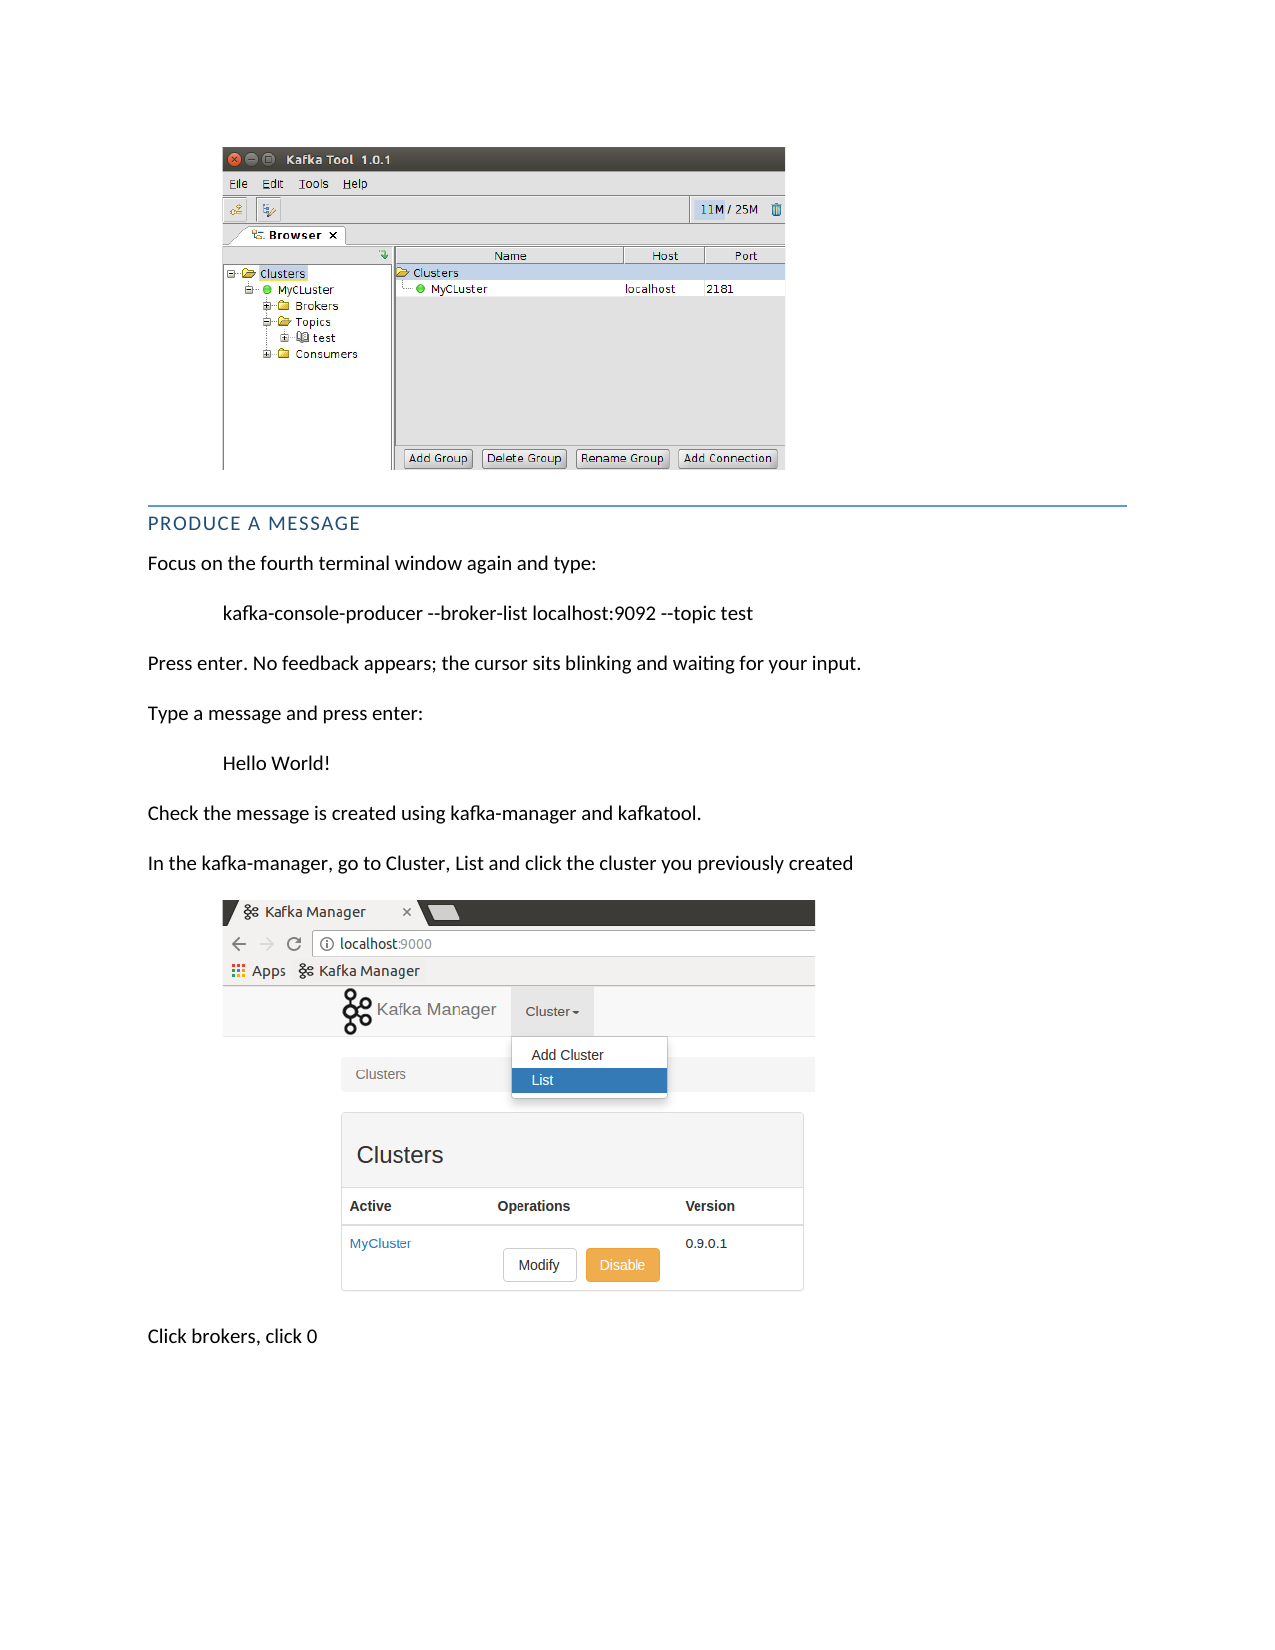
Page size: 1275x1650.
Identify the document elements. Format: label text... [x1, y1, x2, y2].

text Focus on the fourth terminal window again and type: [148, 550, 1127, 576]
subtitle Produce a message [148, 507, 1127, 536]
text In the kafka-manager, go to Cluster, List and click the cluster you previously created [148, 850, 1127, 876]
picture [222, 147, 786, 470]
text Check the message is created using kafka-manager and kafkatool. [148, 800, 1127, 826]
text kafka-console-producer --broker-list localhost:9092 --topic test [148, 600, 1127, 626]
picture [222, 900, 816, 1299]
text Click brokers, click 0 [148, 1323, 1127, 1349]
text Press enter. No feedback appears; the cursor sits blinking and waiting for your input. [148, 650, 1127, 676]
text Hello World! [148, 750, 1127, 776]
text Type a message and press enter: [148, 700, 1127, 726]
